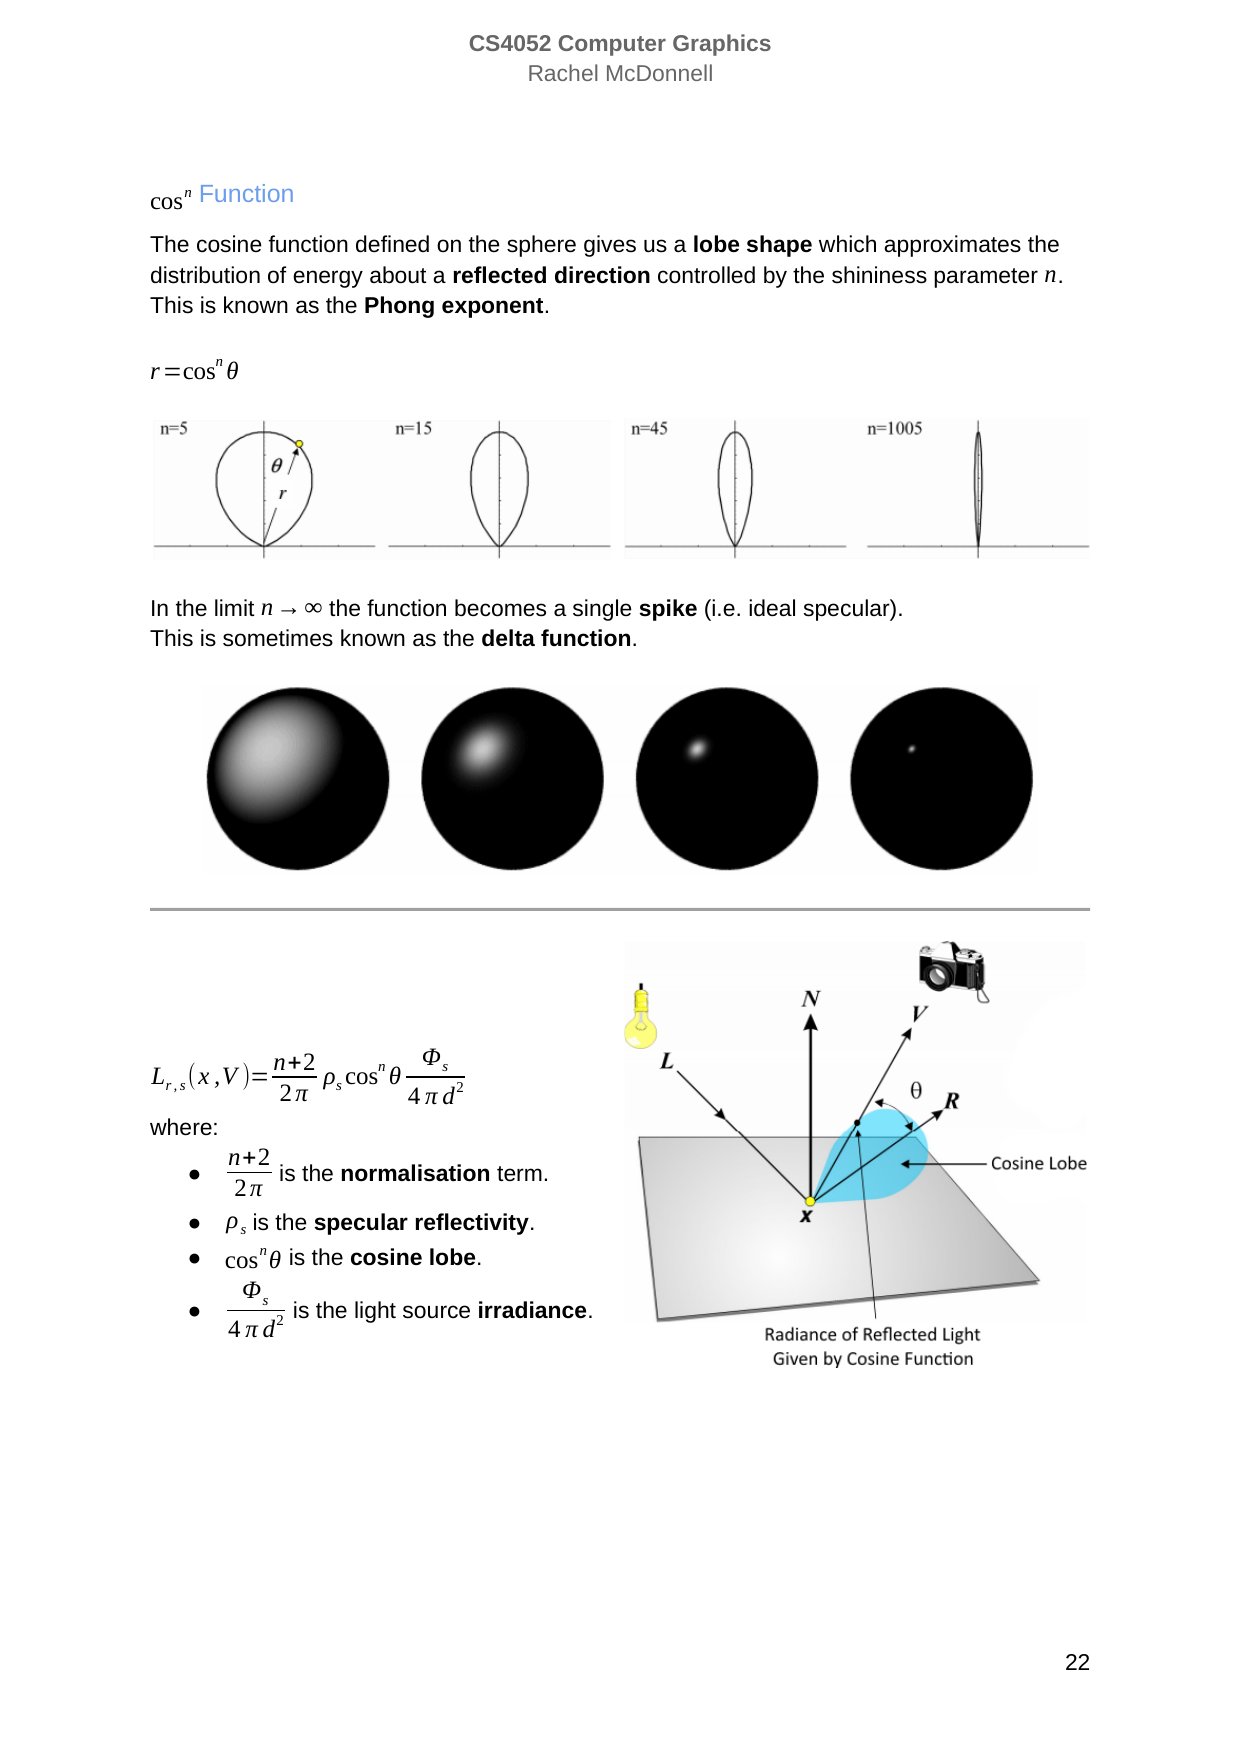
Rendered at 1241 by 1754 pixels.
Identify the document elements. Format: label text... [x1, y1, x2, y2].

picture [150, 418, 1091, 560]
text The cosine function defined on the sphere gives us a lobe shape which approximates the distribution of energy about a reflected direction controlled by the shininess parameter . [150, 231, 1090, 289]
table_header [620, 938, 1090, 1371]
text In the limit the function becomes a single spike (i.e. ideal specular). [150, 594, 1090, 621]
table_header where: is the normalisation term. is the specular reflectivity. is the cosine lobe. is the light source irradiance. [150, 938, 620, 1371]
subtitle Function [150, 179, 1090, 218]
text This is known as the Phong exponent. [150, 292, 1090, 319]
picture [202, 685, 1038, 874]
picture [621, 938, 1089, 1368]
text This is sometimes known as the delta function. [150, 625, 1090, 652]
